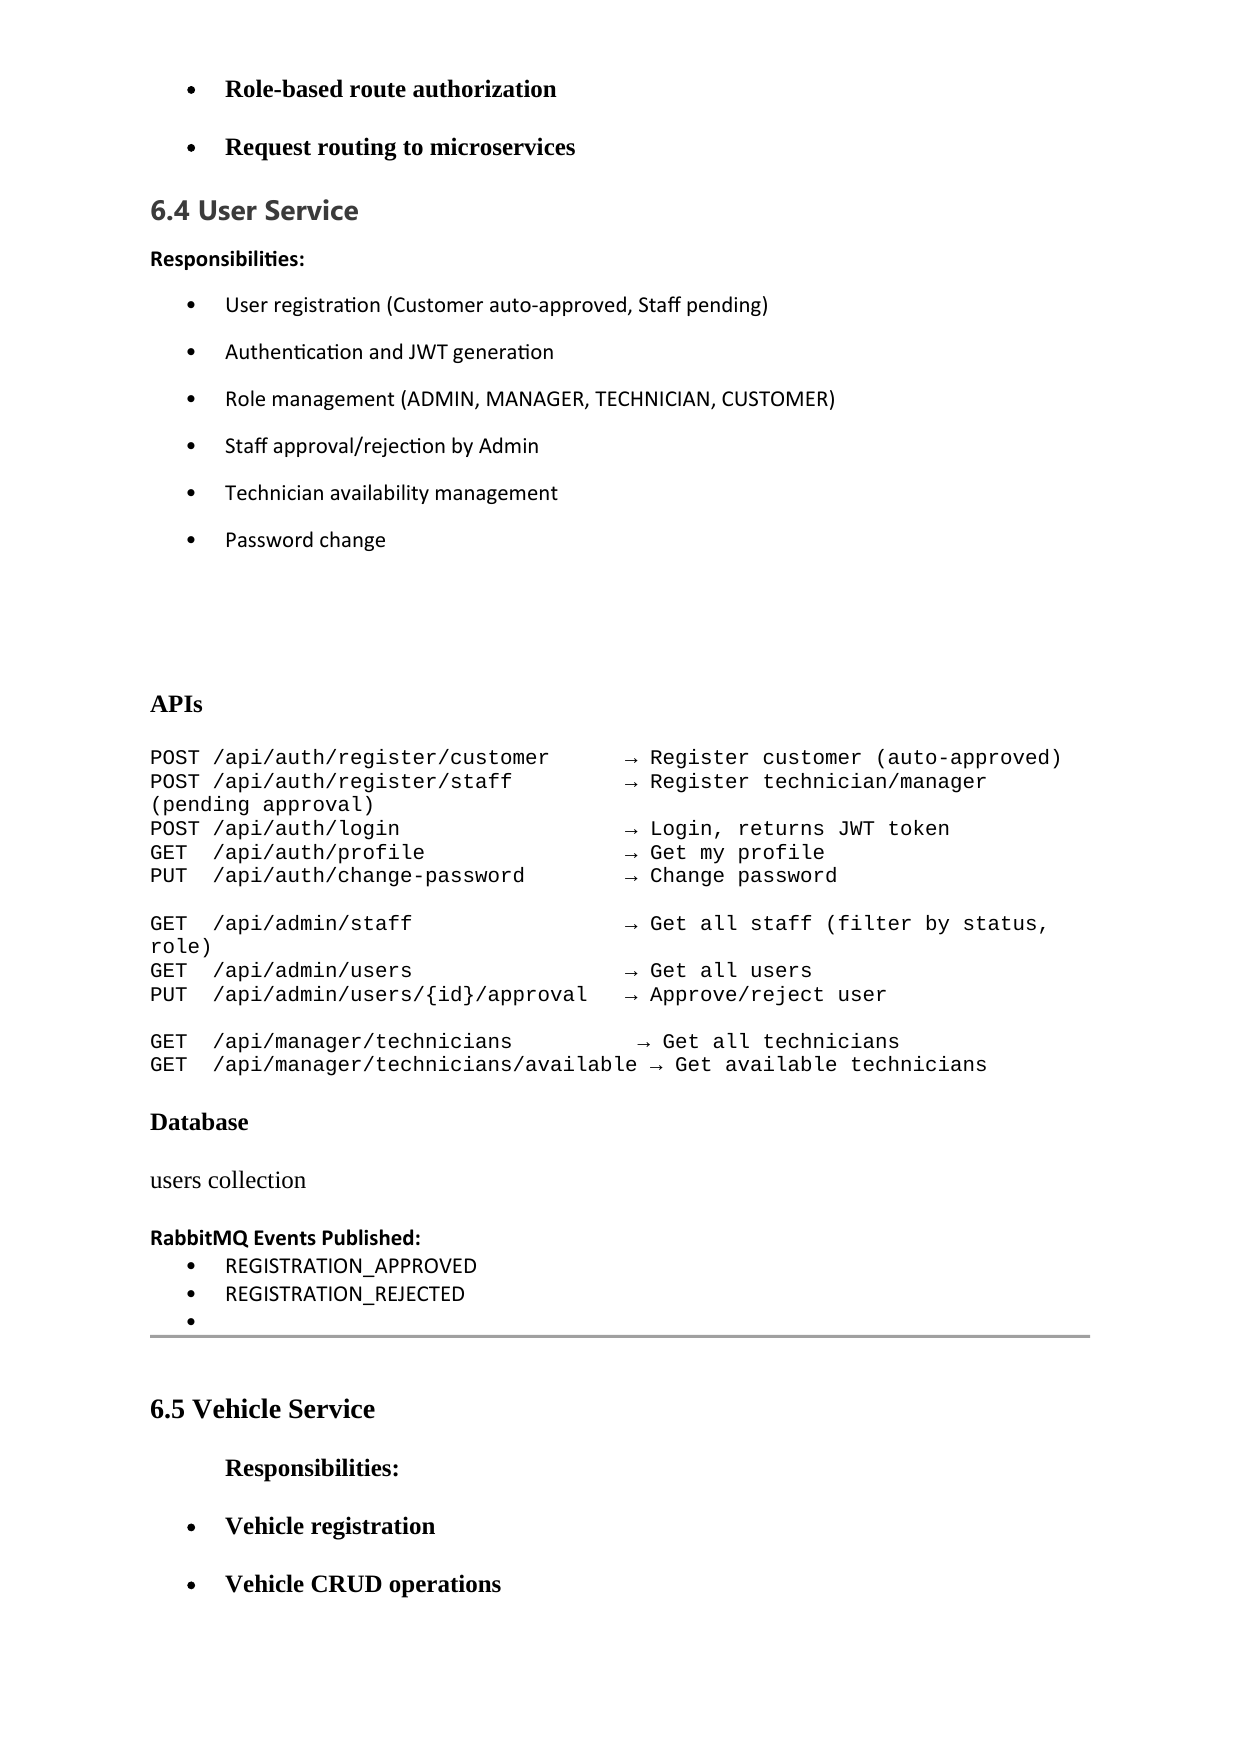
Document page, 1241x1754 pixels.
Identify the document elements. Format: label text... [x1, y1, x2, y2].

text GET /api/admin/users → Get all users [150, 960, 1090, 983]
text APIs [150, 689, 1090, 718]
text PUT /api/admin/users/{id}/approval → Approve/reject user [150, 983, 1090, 1007]
list User registration (Customer auto-approved, Staff pending) [187, 291, 1090, 319]
list Staff approval/rejection by Admin [187, 431, 1090, 459]
list REGISTRATION_APPROVED [187, 1251, 1090, 1279]
list REGISTRATION_REJECTED [187, 1279, 1090, 1307]
list Role management (ADMIN, MANAGER, TECHNICIAN, CUSTOMER) [187, 384, 1090, 412]
text POST /api/auth/register/customer → Register customer (auto-approved) [150, 747, 1090, 771]
text GET /api/manager/technicians → Get all technicians [150, 1031, 1090, 1054]
list Request routing to microservices [187, 132, 1090, 161]
text Responsibilities: [225, 1453, 1090, 1482]
text users collection [150, 1165, 1090, 1194]
list Technician availability management [187, 478, 1090, 506]
subtitle 6.4 User Service [150, 190, 1090, 227]
text RabbitMQ Events Published: [150, 1223, 1090, 1251]
list Password change [187, 525, 1090, 553]
list Vehicle CRUD operations [187, 1569, 1090, 1598]
list Authentication and JWT generation [187, 337, 1090, 366]
text 6.5 Vehicle Service [150, 1392, 1090, 1424]
list Role-based route authorization [187, 74, 1090, 103]
list Vehicle registration [187, 1511, 1090, 1540]
text GET /api/auth/profile → Get my profile [150, 842, 1090, 865]
text GET /api/manager/technicians/available → Get available technicians [150, 1054, 1090, 1078]
text POST /api/auth/register/staff → Register technician/manager (pending approval) [150, 771, 1090, 818]
text Responsibilities: [150, 244, 1090, 272]
text PUT /api/auth/change-password → Change password [150, 865, 1090, 889]
text Database [150, 1107, 1090, 1136]
text GET /api/admin/staff → Get all staff (filter by status, role) [150, 913, 1090, 960]
text POST /api/auth/login → Login, returns JWT token [150, 818, 1090, 842]
